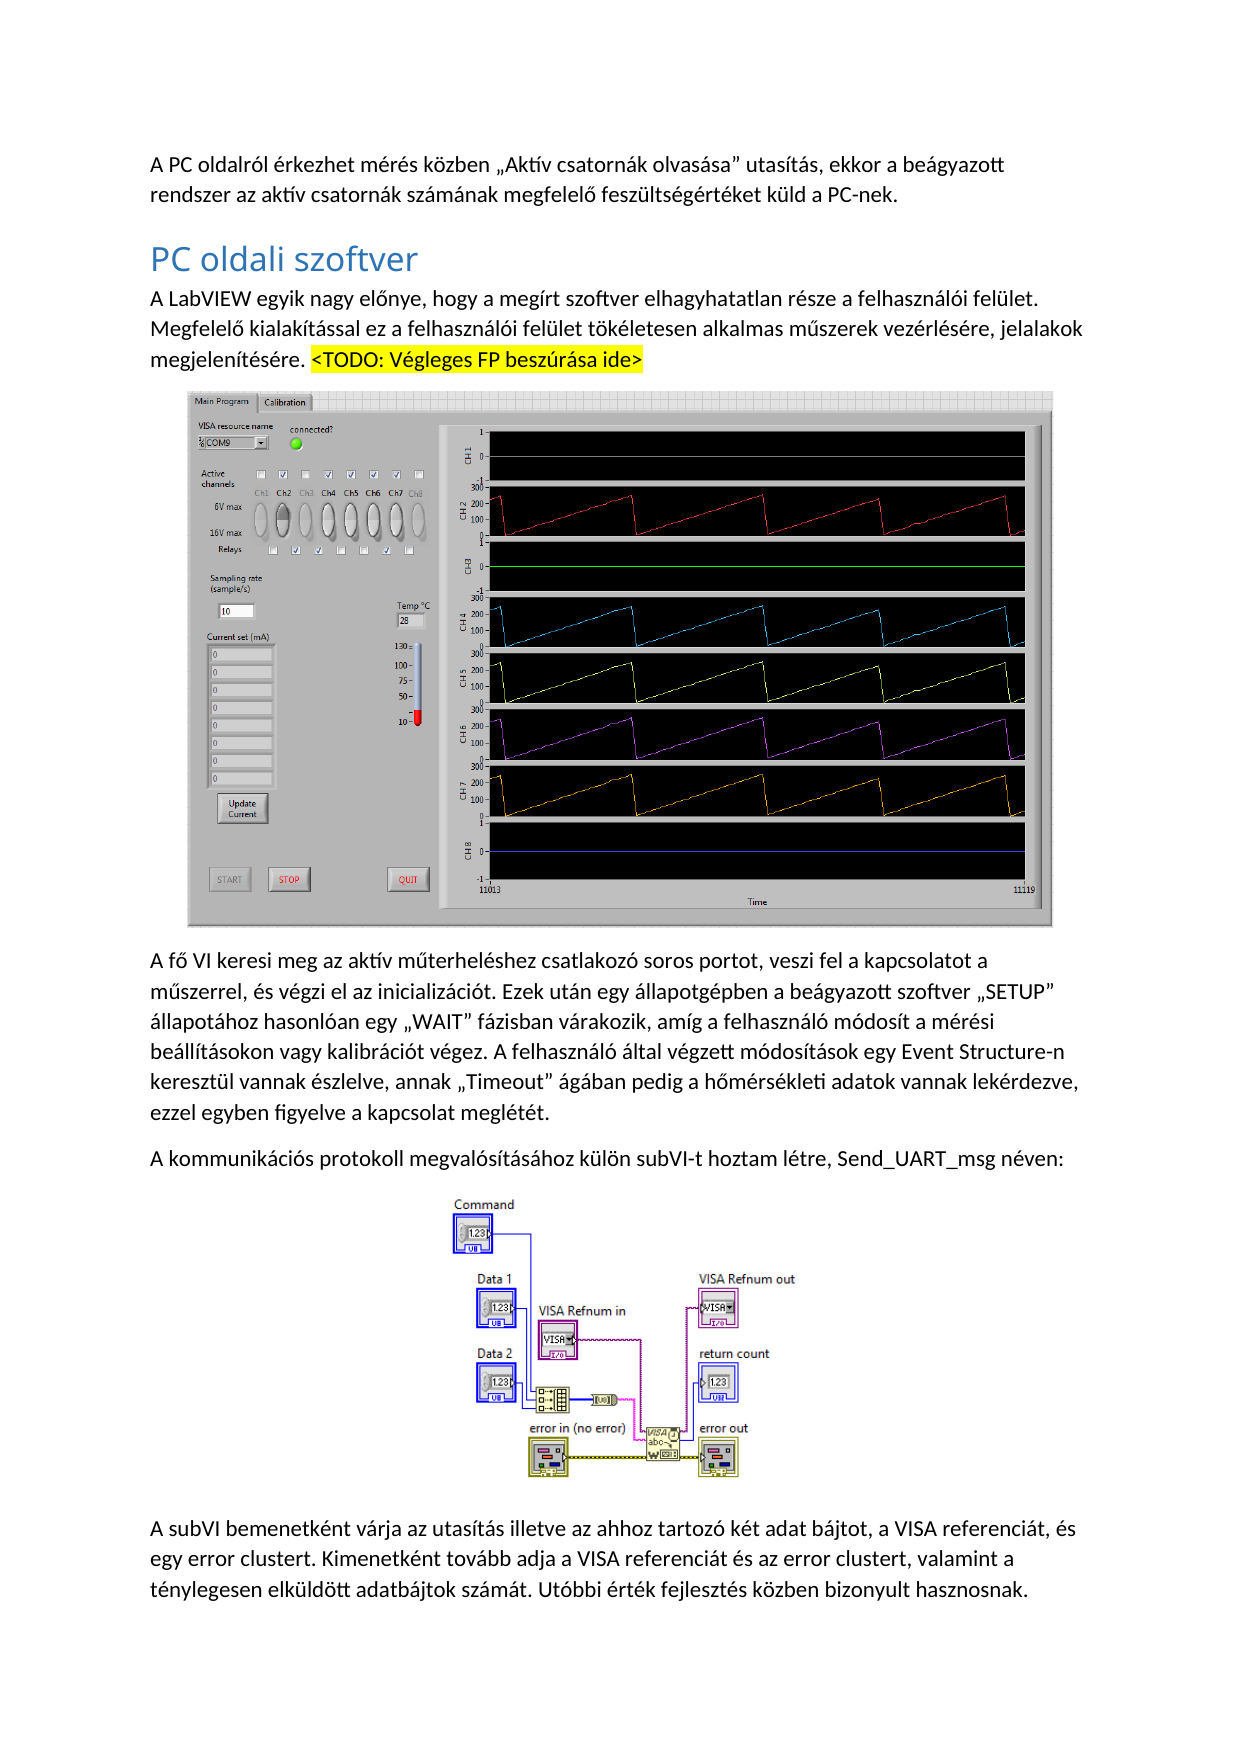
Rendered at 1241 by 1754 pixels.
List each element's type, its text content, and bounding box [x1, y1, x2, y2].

text A PC oldalról érkezhet mérés közben „Aktív csatornák olvasása” utasítás, ekkor a beágyazott rendszer az aktív csatornák számának megfelelő feszültségértéket küld a PC-nek. [150, 150, 1090, 208]
picture [435, 1191, 805, 1496]
text A fő VI keresi meg az aktív műterheléshez csatlakozó soros portot, veszi fel a kapcsolatot a műszerrel, és végzi el az inicializációt. Ezek után egy állapotgépben a beágyazott szoftver „SETUP” állapotához hasonlóan egy „WAIT” fázisban várakozik, amíg a felhasználó módosít a mérési beállításokon vagy kalibrációt végez. A felhasználó által végzett módosítások egy Event Structure-n keresztül vannak észlelve, annak „Timeout” ágában pedig a hőmérsékleti adatok vannak lekérdezve, ezzel egyben figyelve a kapcsolat meglétét. [150, 947, 1090, 1126]
text A LabVIEW egyik nagy előnye, hogy a megírt szoftver elhagyhatatlan része a felhasználói felület. Megfelelő kialakítással ez a felhasználói felület tökéletesen alkalmas műszerek vezérlésére, jelalakok megjelenítésére. <TODO: Végleges FP beszúrása ide> [150, 284, 1090, 373]
text A kommunikációs protokoll megvalósításához külön subVI-t hoztam létre, Send_UART_msg néven: [150, 1144, 1090, 1173]
text A subVI bemenetként várja az utasítás illetve az ahhoz tartozó két adat bájtot, a VISA referenciát, és egy error clustert. Kimenetként tovább adja a VISA referenciát és az error clustert, valamint a ténylegesen elküldött adatbájtok számát. Utóbbi érték fejlesztés közben bizonyult hasznosnak. [150, 1514, 1090, 1603]
subtitle PC oldali szoftver [150, 235, 1090, 281]
picture [187, 391, 1054, 928]
